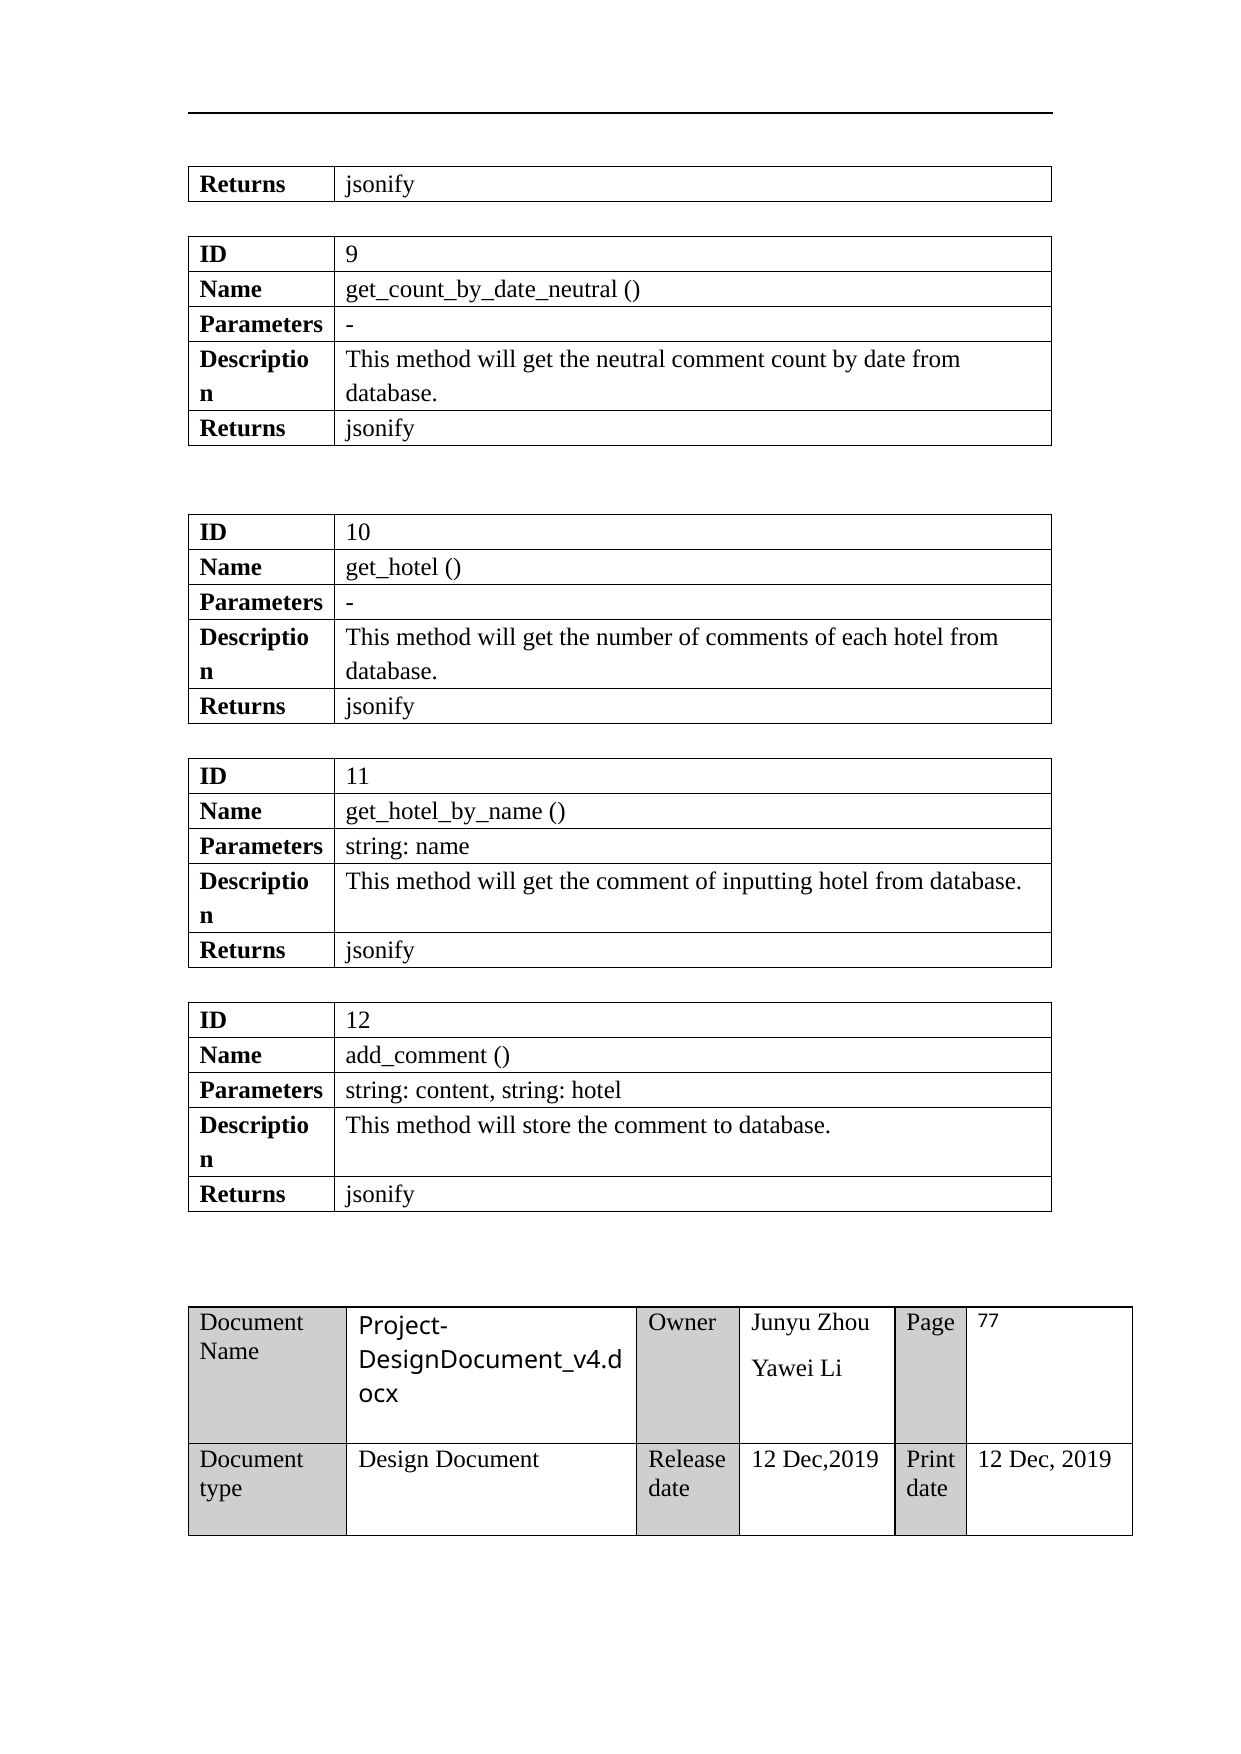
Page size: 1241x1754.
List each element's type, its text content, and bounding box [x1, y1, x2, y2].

table_header 10 [335, 515, 1051, 549]
table_cell jsonify [335, 689, 1051, 723]
table_cell Parameters [189, 307, 334, 341]
table_cell This method will store the comment to database. [335, 1108, 1051, 1176]
table_cell Returns [189, 933, 334, 967]
table_cell Parameters [189, 829, 334, 863]
table_cell Parameters [189, 585, 334, 619]
table_cell This method will get the number of comments of each hotel from database. [335, 620, 1051, 688]
table_cell Parameters [189, 1073, 334, 1107]
table_cell This method will get the comment of inputting hotel from database. [335, 864, 1051, 932]
table_cell This method will get the neutral comment count by date from database. [335, 342, 1051, 410]
table_cell string: content, string: hotel [335, 1073, 1051, 1107]
table_cell Returns [189, 411, 334, 445]
table_cell Description [189, 620, 334, 688]
table_cell Returns [189, 1177, 334, 1211]
table_cell - [335, 307, 1051, 341]
table_cell add_comment () [335, 1038, 1051, 1072]
table_cell Name [189, 1038, 334, 1072]
table_cell Name [189, 550, 334, 584]
table_cell - [335, 585, 1051, 619]
table_header ID [189, 237, 334, 271]
table_cell jsonify [335, 411, 1051, 445]
table_cell get_hotel_by_name () [335, 794, 1051, 828]
table_cell get_count_by_date_neutral () [335, 272, 1051, 306]
table_cell Description [189, 1108, 334, 1176]
table_header ID [189, 1003, 334, 1037]
table_header 9 [335, 237, 1051, 271]
table_header 12 [335, 1003, 1051, 1037]
table_cell Description [189, 342, 334, 410]
table_header ID [189, 759, 334, 793]
table_cell get_hotel () [335, 550, 1051, 584]
table_header 11 [335, 759, 1051, 793]
table_header ID [189, 515, 334, 549]
table_cell Returns [189, 689, 334, 723]
table_cell Name [189, 794, 334, 828]
table_cell jsonify [335, 167, 1051, 201]
table_cell jsonify [335, 1177, 1051, 1211]
table_cell Returns [189, 167, 334, 201]
table_cell Description [189, 864, 334, 932]
table_cell string: name [335, 829, 1051, 863]
table_cell jsonify [335, 933, 1051, 967]
table_cell Name [189, 272, 334, 306]
